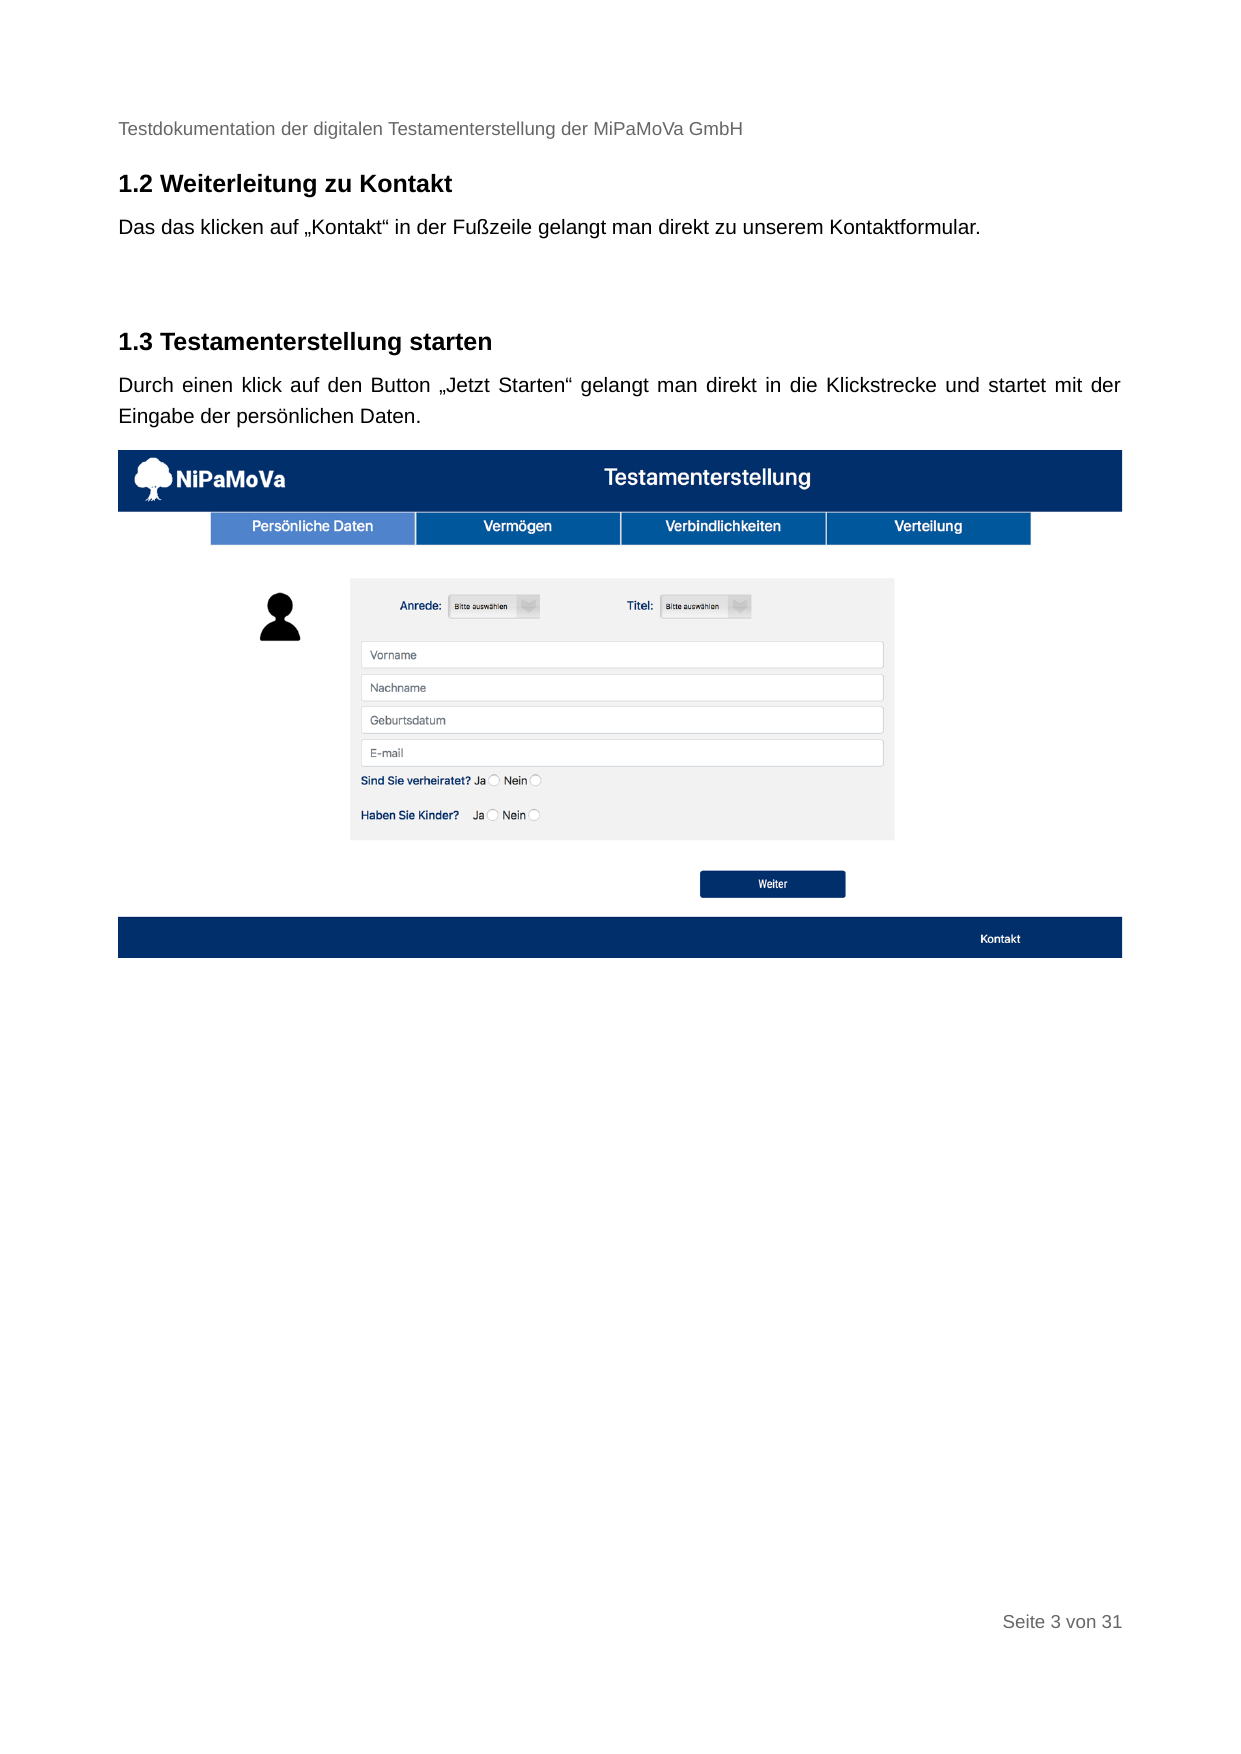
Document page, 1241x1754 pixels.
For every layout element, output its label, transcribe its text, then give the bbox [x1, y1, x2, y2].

subtitle Weiterleitung zu Kontakt [118, 169, 1122, 198]
subtitle Testamenterstellung starten [118, 327, 1122, 356]
text Durch einen klick auf den Button „Jetzt Starten“ gelangt man direkt in die Klickstrecke und startet mit der Eingabe der persönlichen Daten. [118, 373, 1122, 428]
picture [118, 450, 1123, 958]
text Das das klicken auf „Kontakt“ in der Fußzeile gelangt man direkt zu unserem Kontaktformular. [118, 215, 1122, 239]
